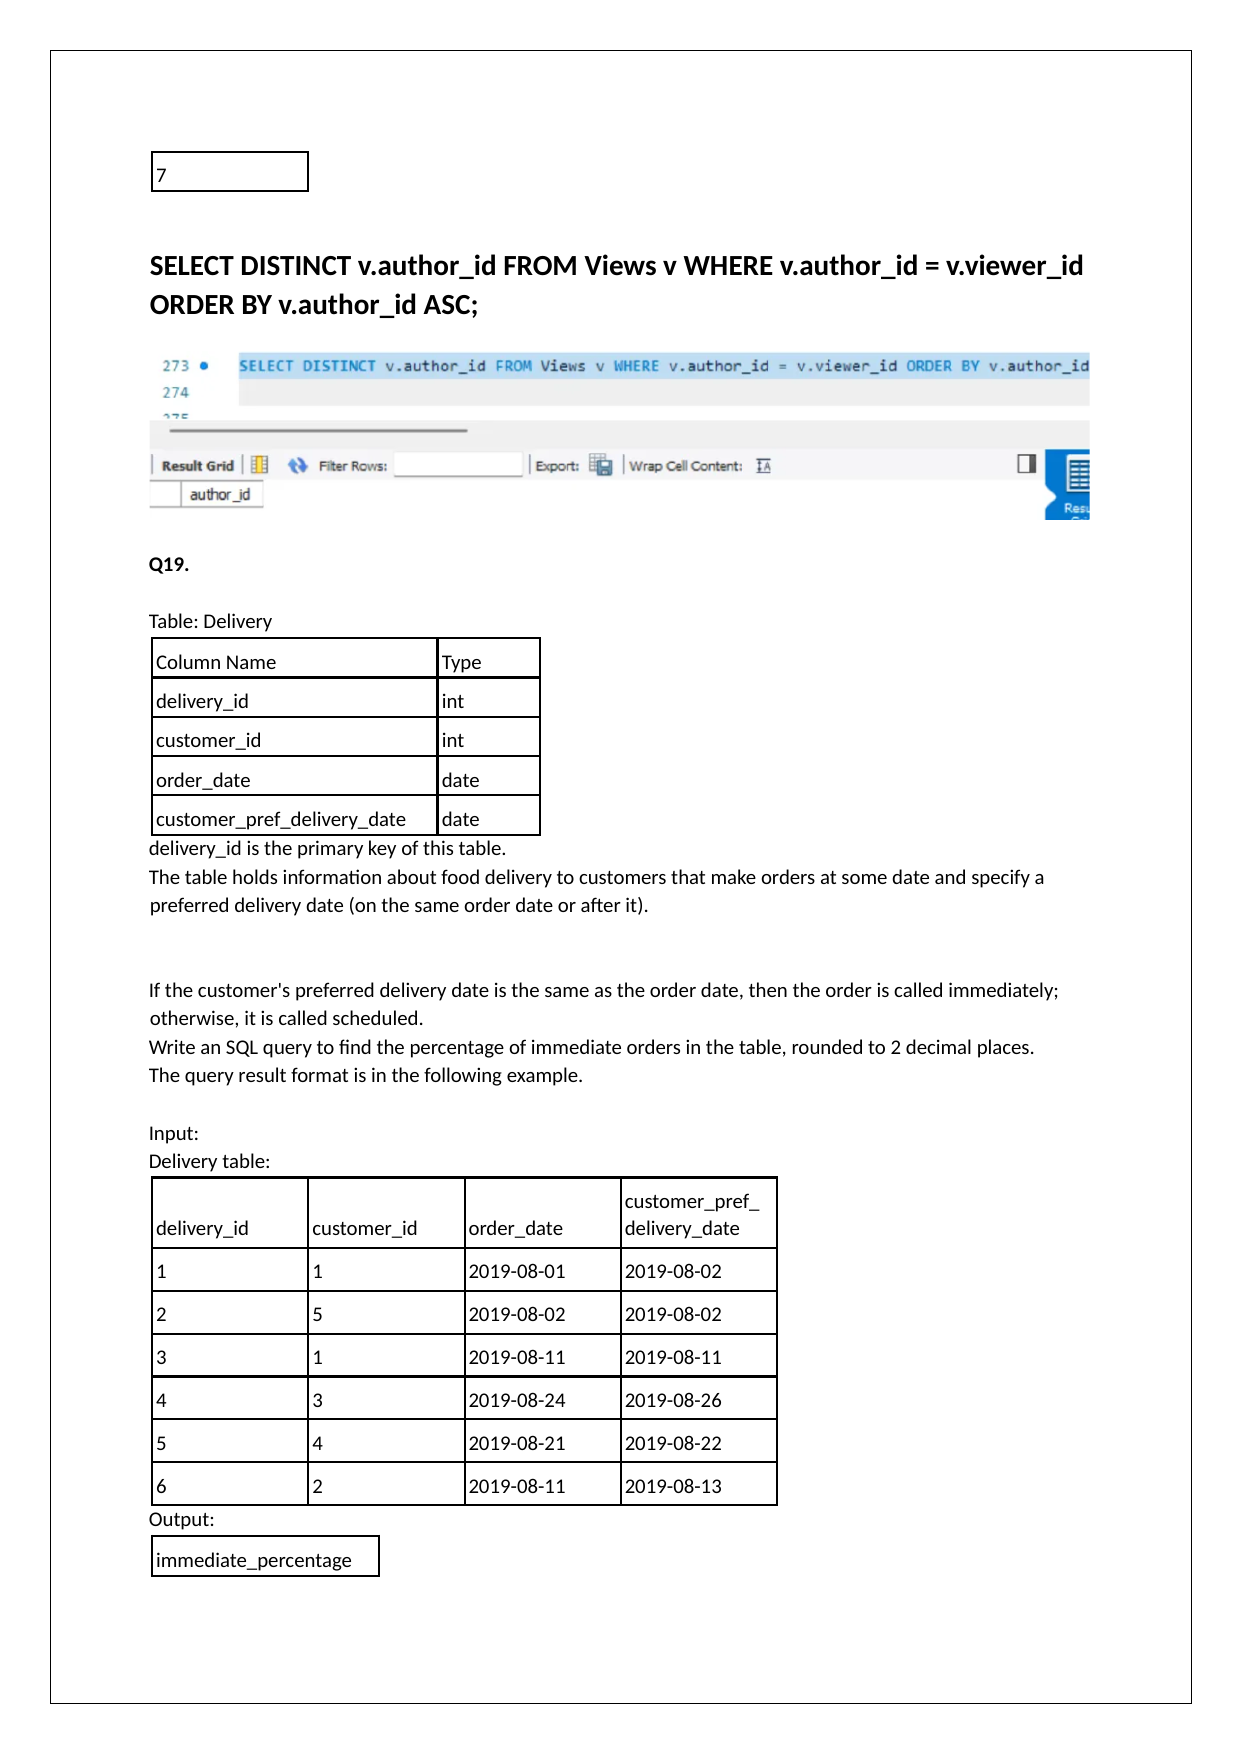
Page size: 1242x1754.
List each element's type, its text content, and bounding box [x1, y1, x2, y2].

table_cell int [439, 718, 539, 755]
table_header Column Name [153, 639, 436, 676]
table_header Type [439, 639, 539, 676]
text Output: [148, 1506, 1086, 1532]
table_header customer_id [309, 1179, 464, 1247]
table_header immediate_percentage [153, 1537, 378, 1574]
table_cell 2019-08-11 [466, 1463, 620, 1504]
table_cell date [439, 796, 539, 833]
table_cell 2019-08-24 [466, 1378, 620, 1418]
table_header delivery_id [153, 1179, 307, 1247]
text The query result format is in the following example. [148, 1062, 1086, 1088]
table_cell 2019-08-22 [622, 1420, 776, 1461]
text Table: Delivery [148, 609, 1086, 634]
table_header customer_pref_ delivery_date [622, 1179, 776, 1247]
table_cell date [439, 757, 539, 794]
table_cell order_date [153, 757, 436, 794]
table_cell customer_id [153, 718, 436, 755]
table_cell 3 [153, 1335, 307, 1375]
text If the customer's preferred delivery date is the same as the order date, then the order is called immediately; otherwise, it is called scheduled. [148, 978, 1086, 1031]
table_cell 2019-08-02 [622, 1249, 776, 1289]
table_cell delivery_id [153, 679, 436, 716]
text Write an SQL query to find the percentage of immediate orders in the table, rounded to 2 decimal places. [148, 1034, 1086, 1059]
table_cell 5 [153, 1420, 307, 1461]
table_cell 2019-08-21 [466, 1420, 620, 1461]
text The table holds information about food delivery to customers that make orders at some date and specify a preferred delivery date (on the same order date or after it). [148, 864, 1086, 917]
table_cell 4 [153, 1378, 307, 1418]
picture [149, 351, 1090, 520]
table_cell 1 [309, 1249, 464, 1289]
table_cell 2019-08-11 [622, 1335, 776, 1375]
table_cell 2 [309, 1463, 464, 1504]
table_cell customer_pref_delivery_date [153, 796, 436, 833]
table_cell 4 [309, 1420, 464, 1461]
table_cell 6 [153, 1463, 307, 1504]
table_cell 1 [153, 1249, 307, 1289]
text delivery_id is the primary key of this table. [148, 836, 1086, 861]
table_cell 3 [309, 1378, 464, 1418]
table_cell int [439, 679, 539, 716]
table_cell 5 [309, 1292, 464, 1332]
text Delivery table: [148, 1148, 1086, 1173]
table_header order_date [466, 1179, 620, 1247]
table_cell 2019-08-11 [466, 1335, 620, 1375]
table_cell 2019-08-13 [622, 1463, 776, 1504]
table_cell 2019-08-01 [466, 1249, 620, 1289]
table_cell 2 [153, 1292, 307, 1332]
table_cell 2019-08-26 [622, 1378, 776, 1418]
text Input: [148, 1120, 1086, 1145]
table_cell 7 [153, 153, 307, 190]
text Q19. [148, 551, 1090, 577]
table_cell 2019-08-02 [466, 1292, 620, 1332]
table_cell 1 [309, 1335, 464, 1375]
table_cell 2019-08-02 [622, 1292, 776, 1332]
